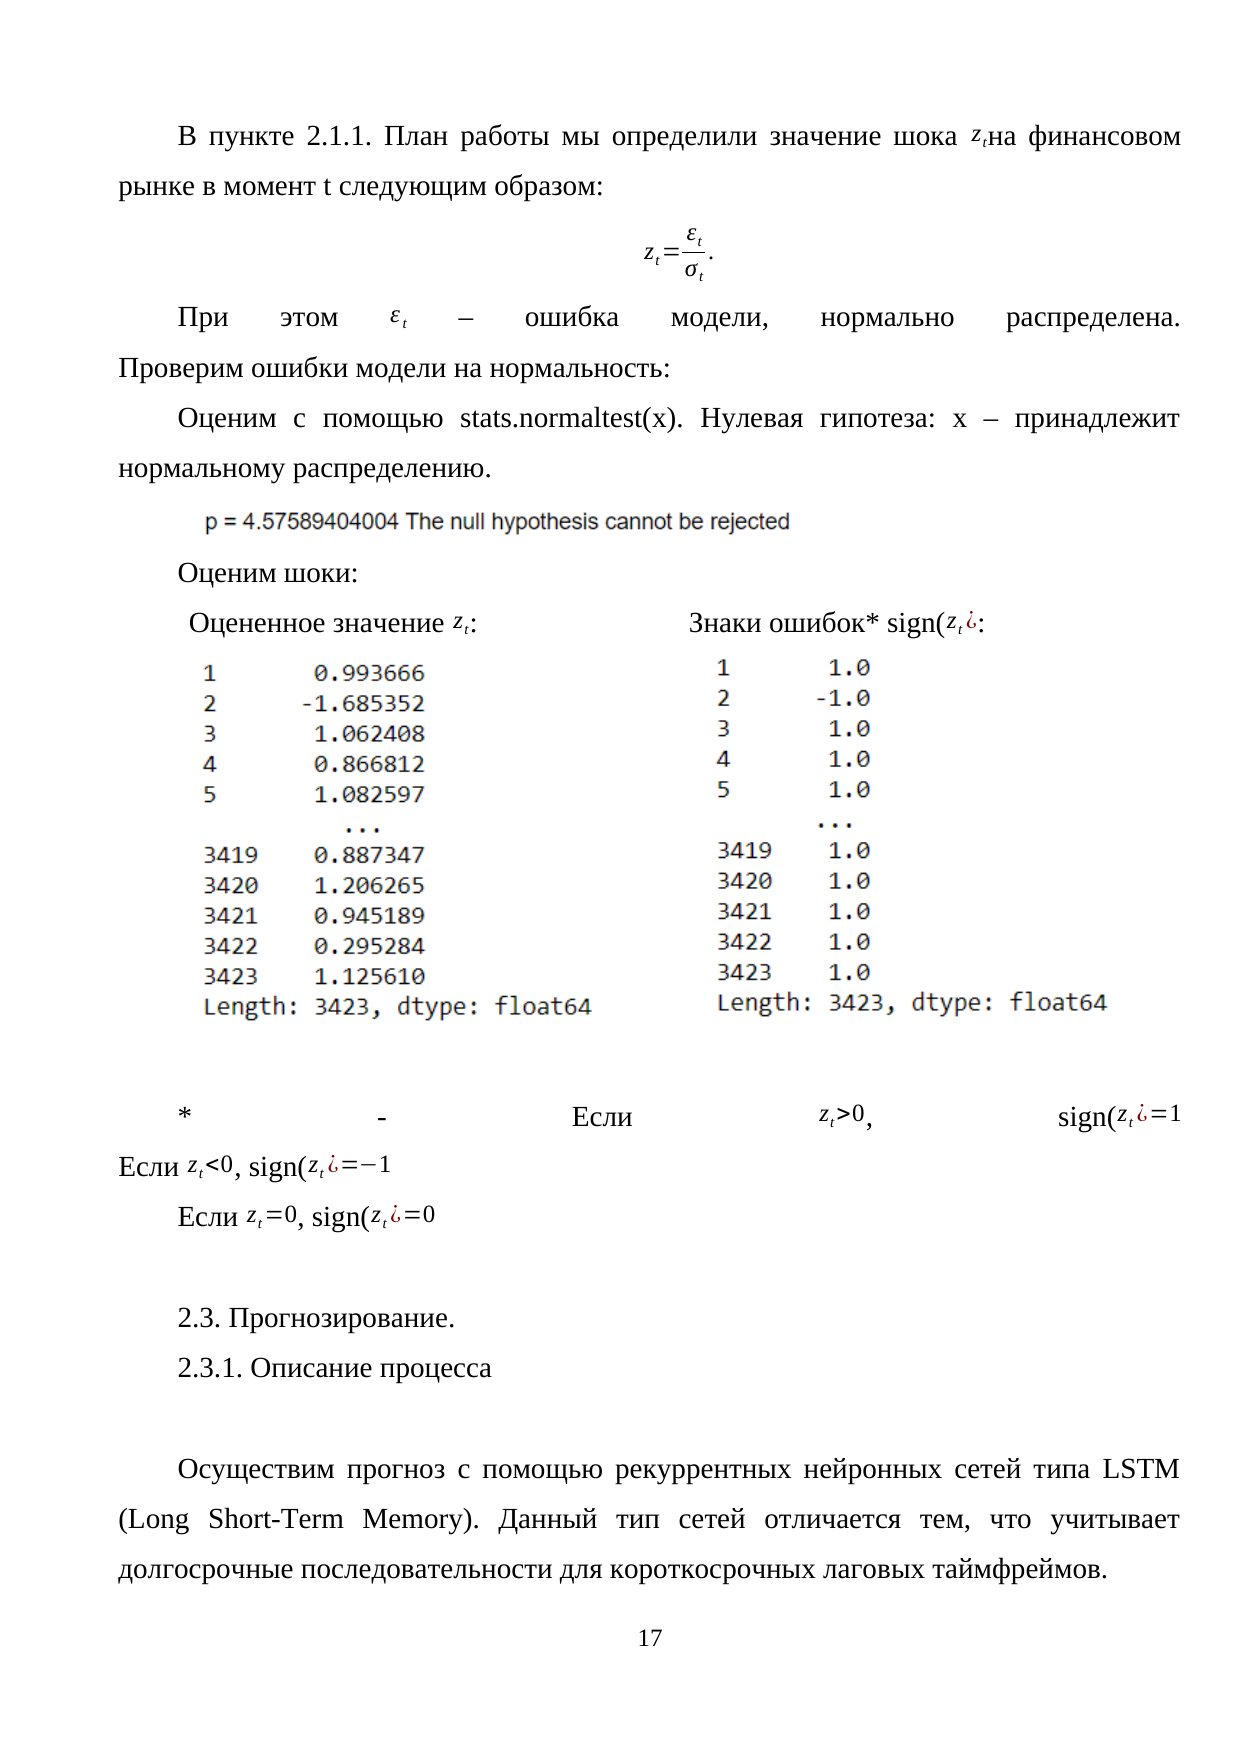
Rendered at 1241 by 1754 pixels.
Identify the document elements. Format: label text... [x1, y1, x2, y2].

picture [688, 653, 1126, 1035]
text Оценим с помощью stats.normaltest(x). Нулевая гипотеза: x – принадлежит нормальному распределению. [118, 400, 1181, 484]
table_header Оцененное значение : [118, 605, 618, 653]
text В пункте 2.1.1. План работы мы определили значение шока на финансовом рынке в момент t следующим образом: [118, 118, 1181, 202]
text Если , sign( [118, 1199, 1181, 1233]
text 2.3. Прогнозирование. [118, 1300, 1181, 1333]
text 2.3.1. Описание процесса [118, 1350, 1181, 1384]
table_cell [619, 653, 1138, 1048]
picture [188, 653, 604, 1025]
table_header Знаки ошибок* sign(: [619, 605, 1138, 653]
text * - Если , sign( Если , sign( [118, 1099, 1181, 1183]
picture [177, 500, 805, 541]
text При этом – ошибка модели, нормально распределена. Проверим ошибки модели на нормальность: [118, 299, 1181, 383]
table_cell [118, 653, 618, 1048]
text Оценим шоки: [118, 555, 1181, 589]
text Осуществим прогноз с помощью рекуррентных нейронных сетей типа LSTM (Long Short-Term Memory). Данный тип сетей отличается тем, что учитывает долгосрочные последовательности для короткосрочных лаговых таймфреймов. [118, 1451, 1181, 1585]
